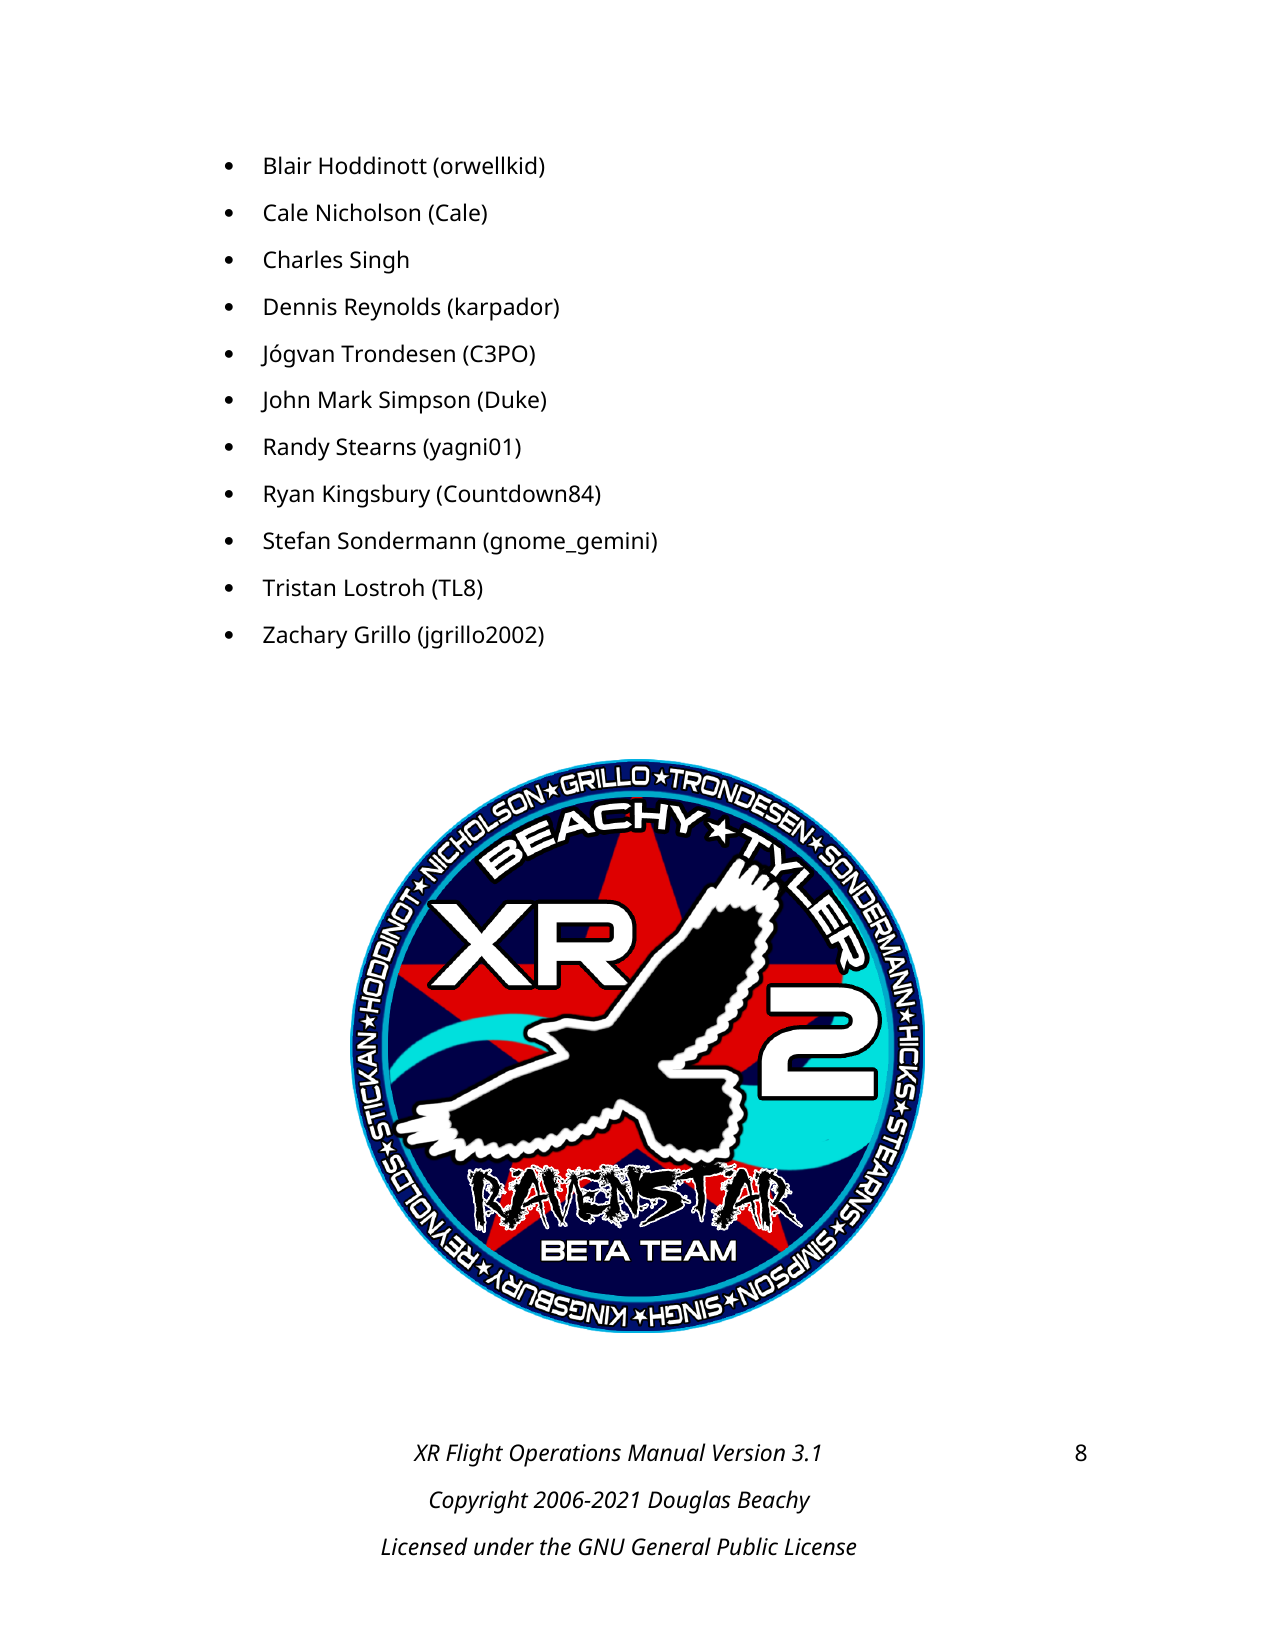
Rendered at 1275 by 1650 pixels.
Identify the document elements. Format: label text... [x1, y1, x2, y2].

list Cale Nicholson (Cale) [225, 197, 1087, 228]
picture [659, 759, 925, 1013]
list Charles Singh [225, 244, 1087, 275]
list Dennis Reynolds (karpador) [225, 291, 1087, 322]
picture [350, 1067, 605, 1333]
list Randy Stearns (yagni01) [225, 431, 1087, 462]
list Stefan Sondermann (gnome_gemini) [225, 525, 1087, 556]
list Jógvan Trondesen (C3PO) [225, 337, 1087, 369]
list John Mark Simpson (Duke) [225, 384, 1087, 416]
list Tristan Lostroh (TL8) [225, 572, 1087, 603]
picture [353, 762, 922, 1330]
picture [671, 1080, 925, 1333]
picture [350, 759, 618, 1026]
list Blair Hoddinott (orwellkid) [225, 150, 1087, 181]
list Zachary Grillo (jgrillo2002) [225, 619, 1087, 650]
list Ryan Kingsbury (Countdown84) [225, 478, 1087, 509]
